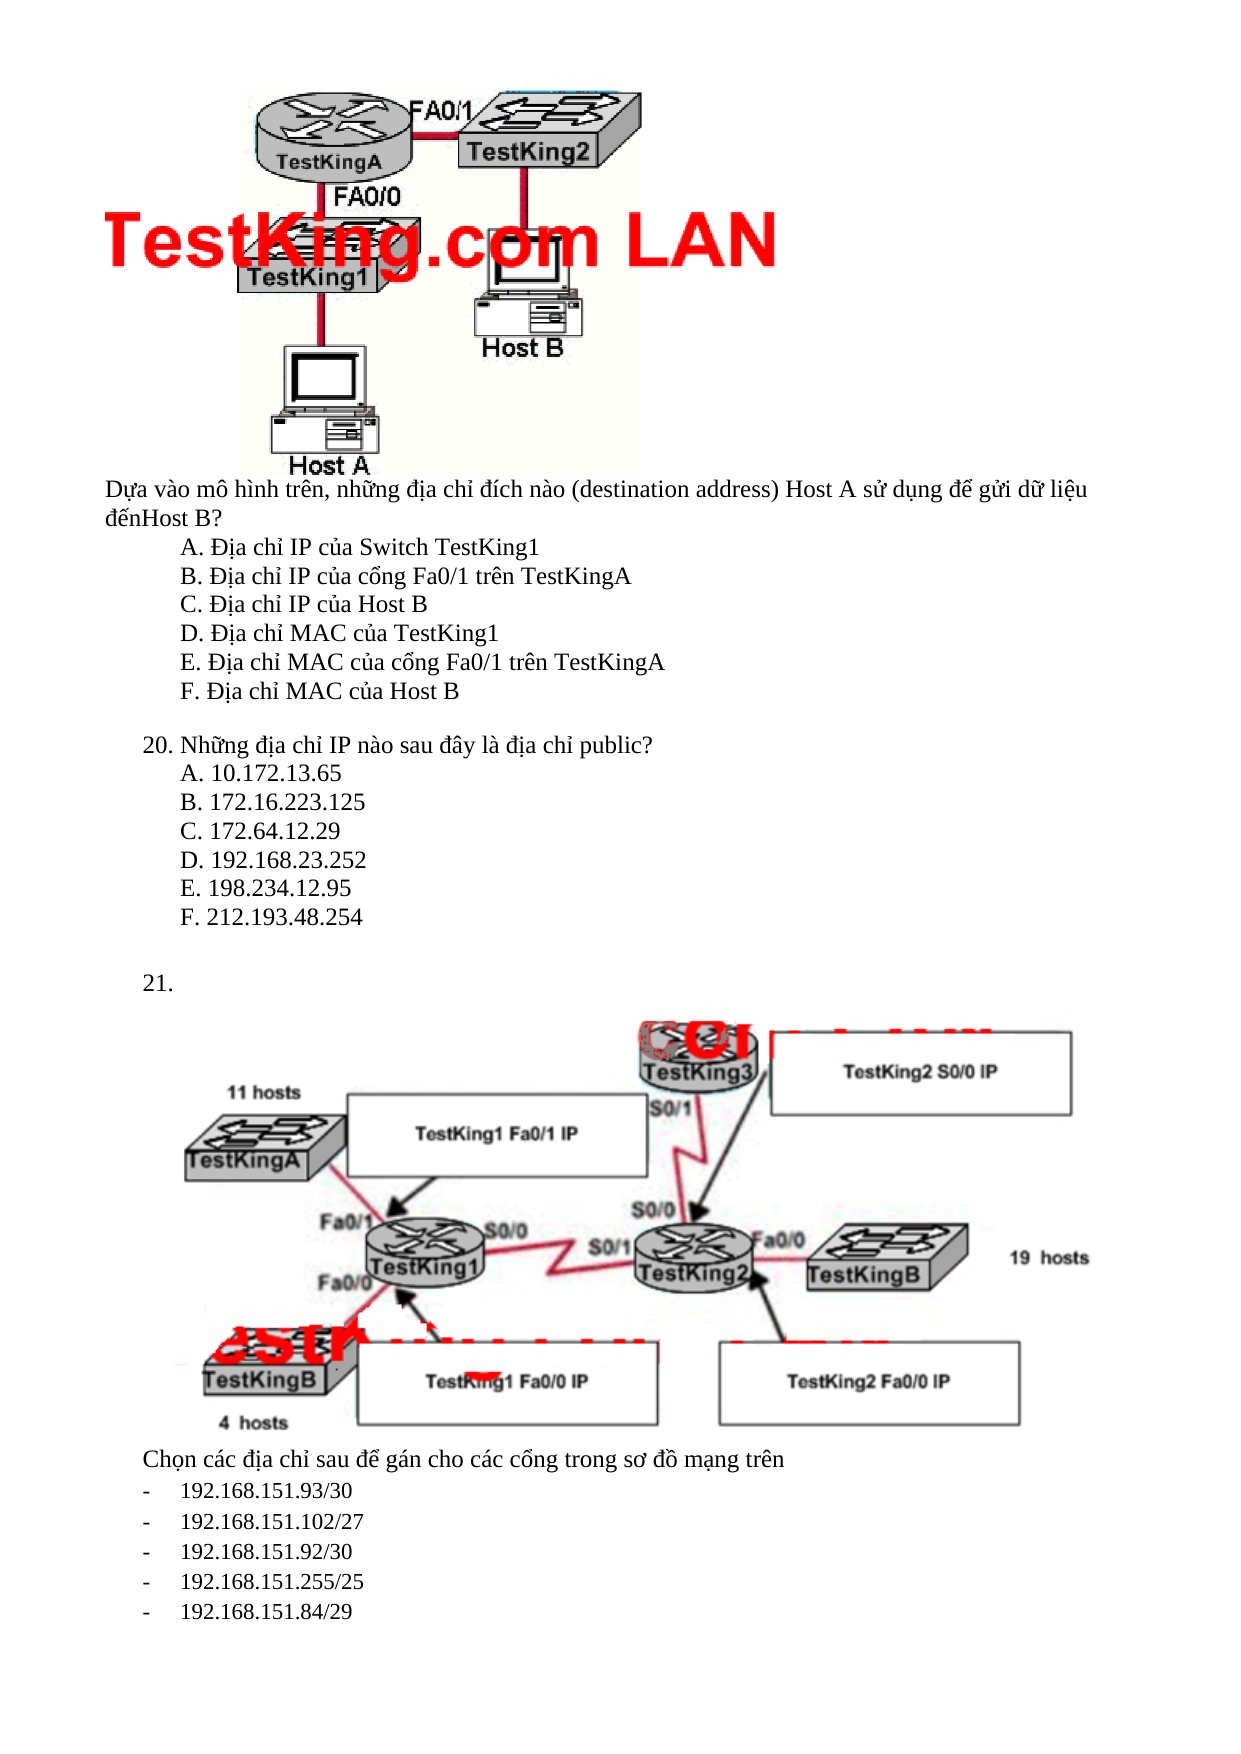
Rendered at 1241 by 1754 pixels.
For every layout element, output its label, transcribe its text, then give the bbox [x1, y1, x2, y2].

list Những địa chỉ IP nào sau đây là địa chỉ public? [142, 730, 1135, 758]
text C. Địa chỉ IP của Host B [180, 589, 1135, 618]
text D. 192.168.23.252 [180, 845, 1135, 873]
text A. Địa chỉ IP của Switch TestKing1 [180, 532, 1135, 561]
text D. Địa chỉ MAC của TestKing1 [180, 618, 1135, 647]
text A. 10.172.13.65 [180, 758, 1135, 787]
text F. 212.193.48.254 [180, 902, 1135, 931]
list 192.168.151.255/25 [142, 1568, 1135, 1594]
text B. Địa chỉ IP của cổng Fa0/1 trên TestKingA [180, 561, 1135, 589]
text Dựa vào mô hình trên, những địa chỉ đích nào (destination address) Host A sử dụng để gửi dữ liệu đếnHost B? [105, 474, 1135, 532]
list 192.168.151.84/29 [142, 1598, 1135, 1625]
text E. Địa chỉ MAC của cổng Fa0/1 trên TestKingA [180, 647, 1135, 676]
text E. 198.234.12.95 [180, 873, 1135, 902]
list 192.168.151.92/30 [142, 1538, 1135, 1564]
text B. 172.16.223.125 [180, 787, 1135, 816]
list 192.168.151.93/30 [142, 1477, 1135, 1504]
text C. 172.64.12.29 [180, 816, 1135, 845]
text F. Địa chỉ MAC của Host B [180, 676, 1135, 704]
list 192.168.151.102/27 [142, 1508, 1135, 1534]
picture [172, 1001, 1106, 1441]
list Chọn các địa chỉ sau để gán cho các cổng trong sơ đồ mạng trên [142, 1444, 1135, 1473]
